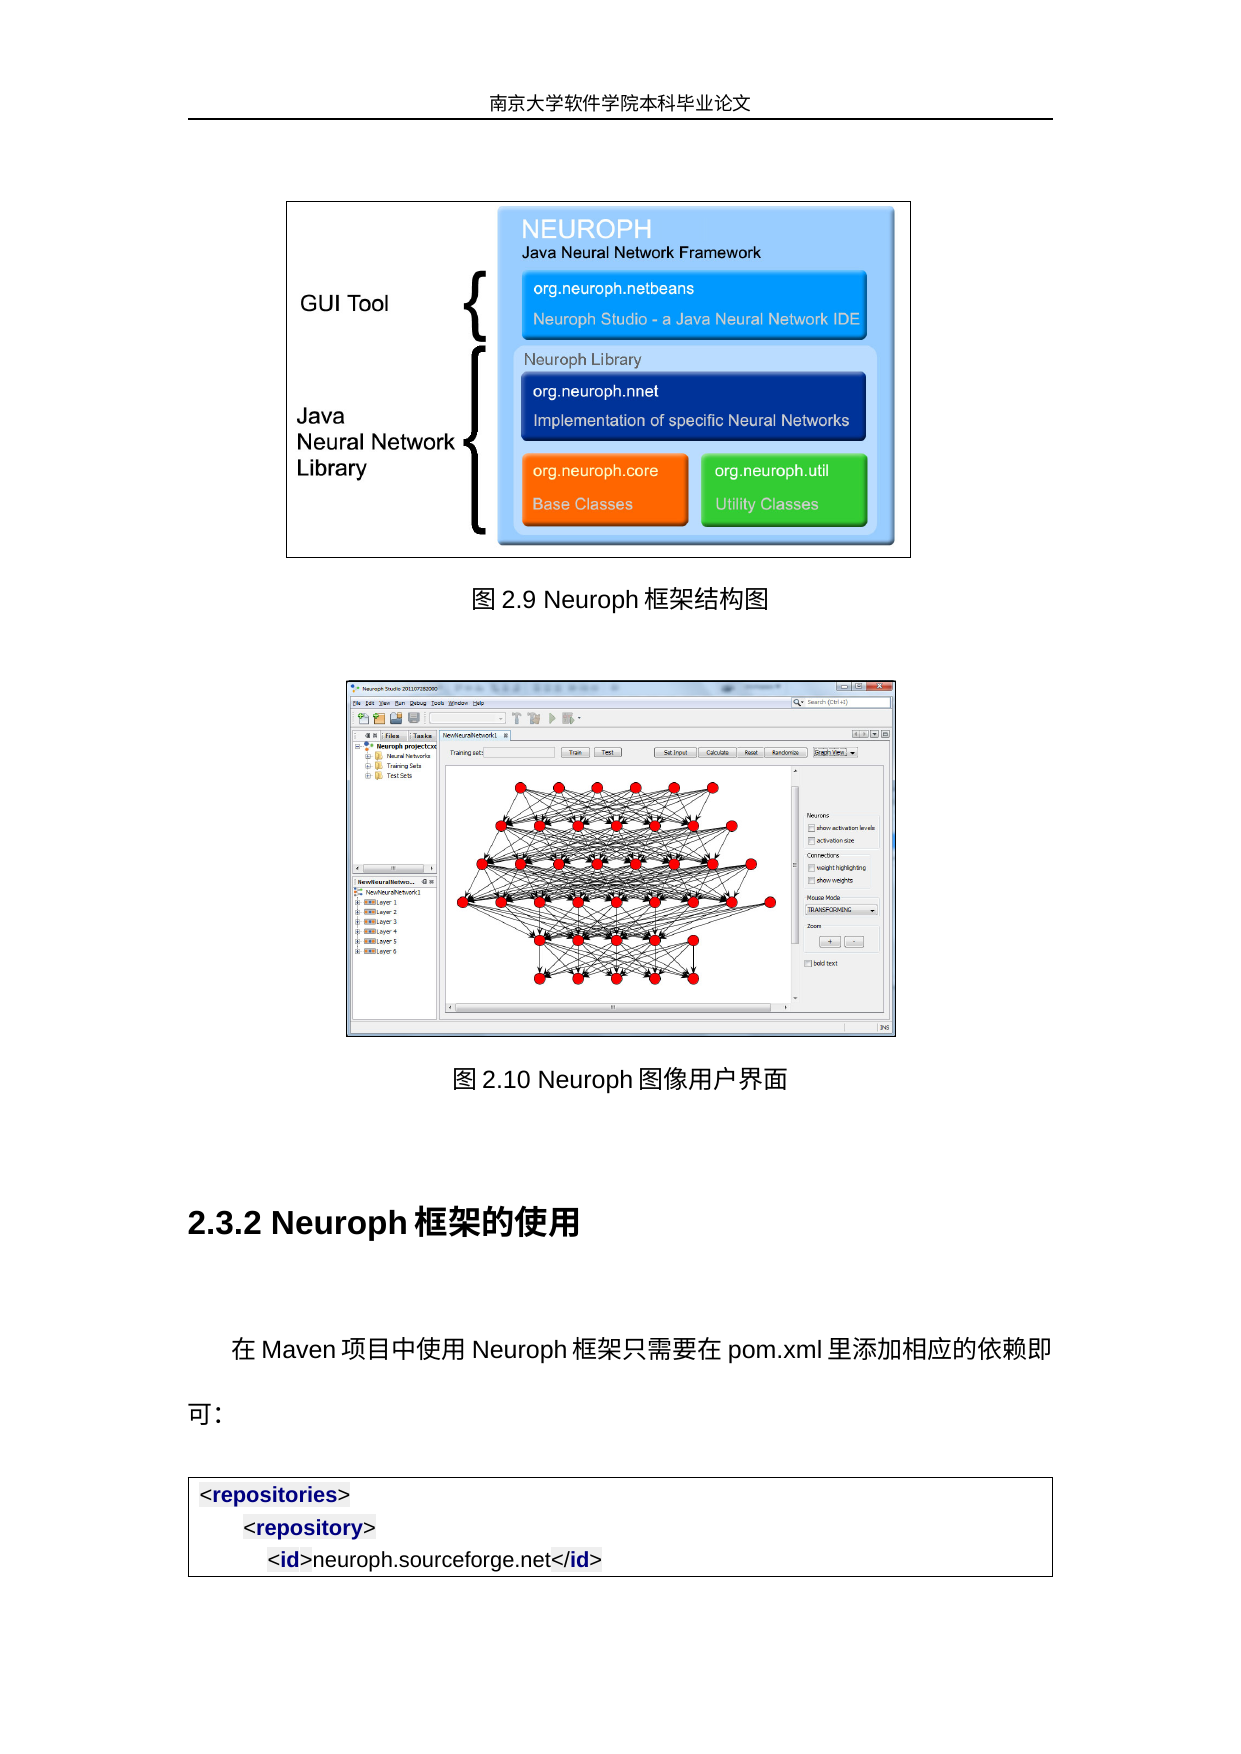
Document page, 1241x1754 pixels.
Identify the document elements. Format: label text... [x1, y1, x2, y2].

picture [287, 202, 910, 557]
text 在Maven项目中使用Neuroph框架只需要在pom.xml里添加相应的依赖即可： [187, 1315, 1053, 1445]
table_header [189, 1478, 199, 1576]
picture [347, 682, 895, 1036]
text 图2.10 Neuroph图像用户界面 [187, 1045, 1053, 1110]
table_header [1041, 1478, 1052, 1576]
text 图2.9 Neuroph框架结构图 [187, 565, 1053, 630]
subtitle 2.3.2 Neuroph框架的使用 [187, 1187, 1053, 1252]
